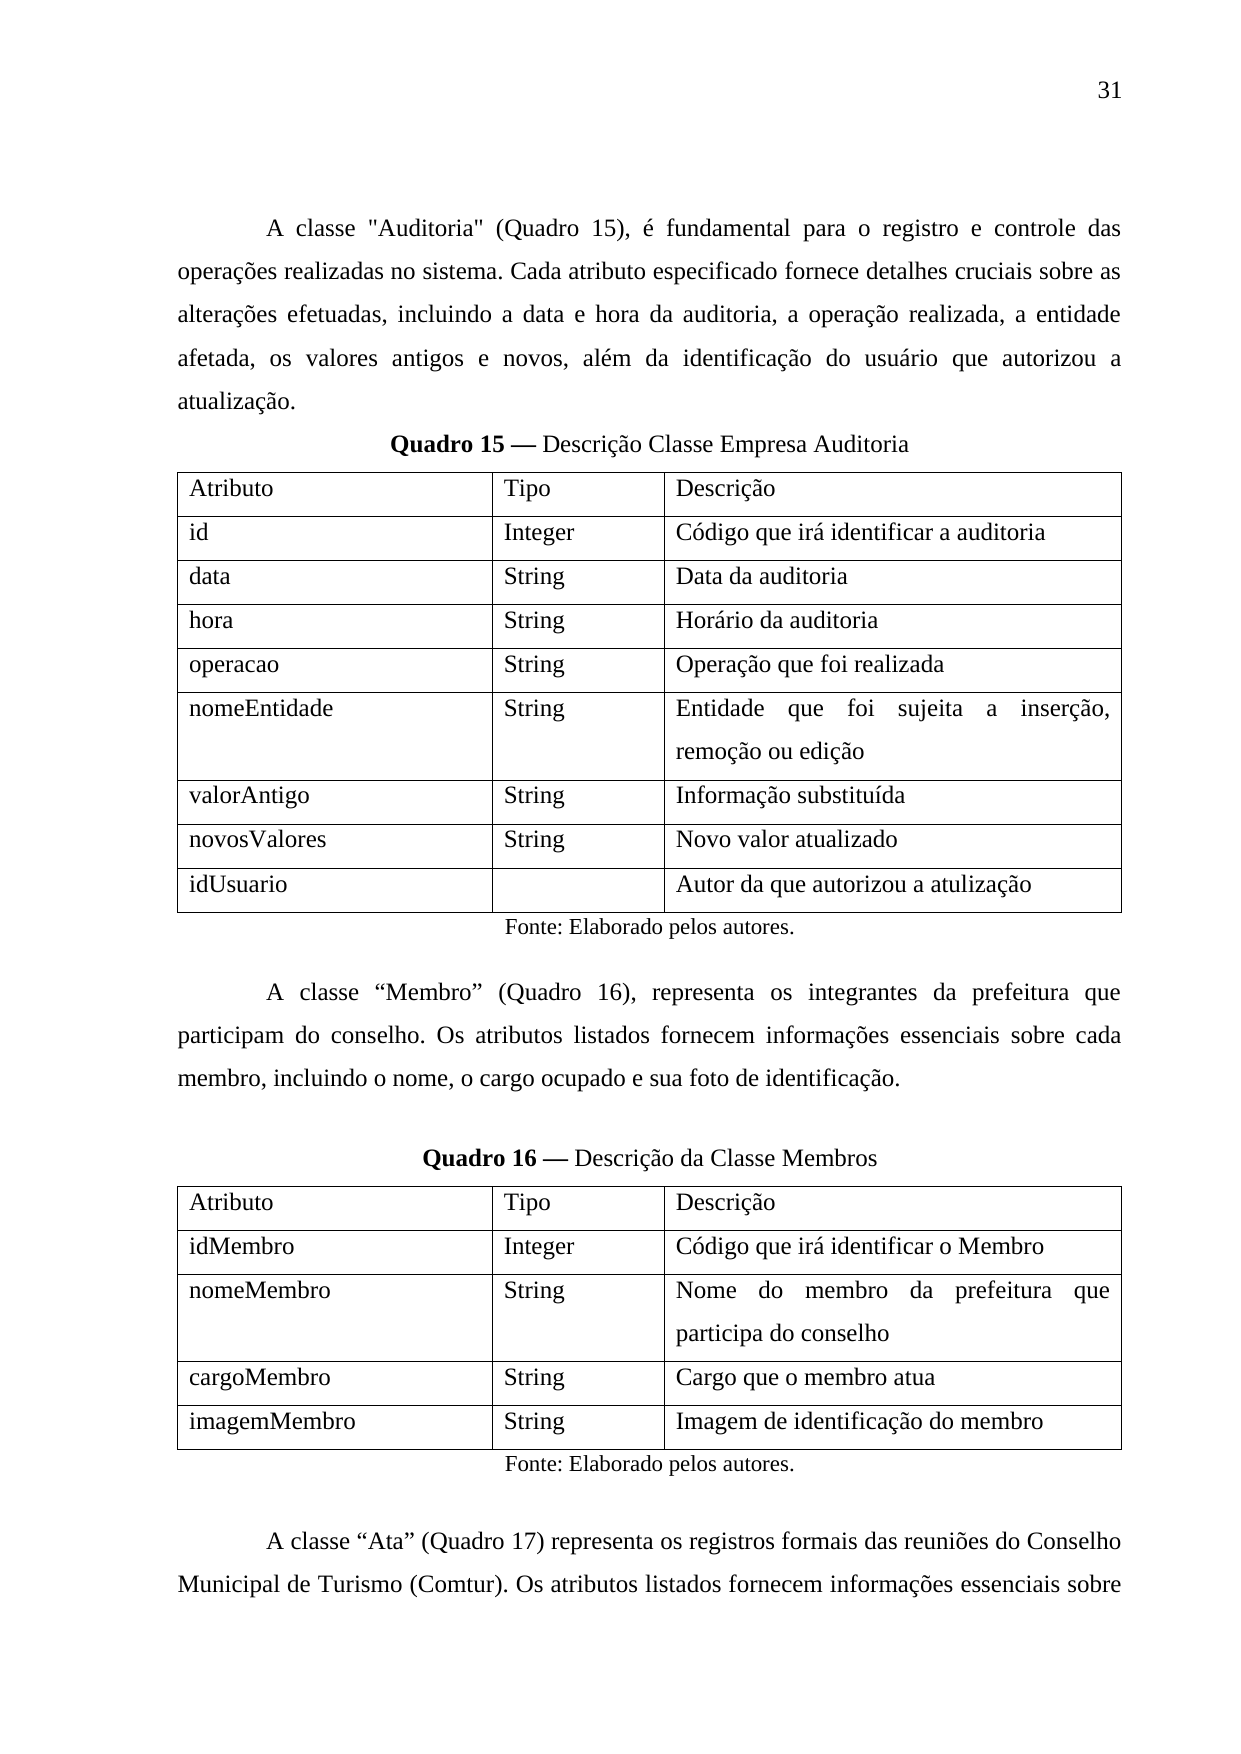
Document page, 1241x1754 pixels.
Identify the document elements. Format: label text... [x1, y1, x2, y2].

table_cell operacao [178, 649, 492, 692]
table_header Atributo [178, 1187, 492, 1230]
table_cell valorAntigo [178, 781, 492, 823]
table_cell Data da auditoria [665, 561, 1121, 604]
table_header Descrição [665, 1187, 1121, 1230]
table_cell String [493, 561, 664, 604]
table_cell Informação substituída [665, 781, 1121, 823]
table_cell nomeEntidade [178, 693, 492, 779]
table_cell String [493, 825, 664, 868]
table_cell nomeMembro [178, 1275, 492, 1361]
table_cell data [178, 561, 492, 604]
table_cell String [493, 1362, 664, 1405]
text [177, 1526, 1122, 1598]
table_cell Código que irá identificar o Membro [665, 1231, 1121, 1274]
table_cell idMembro [178, 1231, 492, 1274]
table_cell String [493, 781, 664, 823]
text A classe “Membro” (Quadro 16), representa os integrantes da prefeitura que participam do conselho. Os atributos listados fornecem informações essenciais sobre cada membro, incluindo o nome, o cargo ocupado e sua foto de identificação. [177, 977, 1122, 1092]
table_cell hora [178, 605, 492, 648]
table_cell id [178, 517, 492, 560]
table_cell Autor da que autorizou a atulização [665, 869, 1121, 912]
table_cell Novo valor atualizado [665, 825, 1121, 868]
table_cell Código que irá identificar a auditoria [665, 517, 1121, 560]
table_cell Horário da auditoria [665, 605, 1121, 648]
table_cell Operação que foi realizada [665, 649, 1121, 692]
table_cell novosValores [178, 825, 492, 868]
table_header Tipo [493, 473, 664, 516]
table_cell Nome do membro da prefeitura que participa do conselho [665, 1275, 1121, 1361]
table_cell Integer [493, 517, 664, 560]
table_cell String [493, 605, 664, 648]
table_cell String [493, 693, 664, 779]
text A classe "Auditoria" (Quadro 15), é fundamental para o registro e controle das operações realizadas no sistema. Cada atributo especificado fornece detalhes cruciais sobre as alterações efetuadas, incluindo a data e hora da auditoria, a operação realizada, a entidade afetada, os valores antigos e novos, além da identificação do usuário que autorizou a atualização. [177, 213, 1122, 414]
table_cell imagemMembro [178, 1406, 492, 1449]
table_cell [493, 869, 664, 912]
table_cell cargoMembro [178, 1362, 492, 1405]
table_cell idUsuario [178, 869, 492, 912]
table_header Descrição [665, 473, 1121, 516]
table_cell String [493, 649, 664, 692]
text Fonte: Elaborado pelos autores. [177, 913, 1122, 939]
text Fonte: Elaborado pelos autores. [177, 1450, 1122, 1477]
table_cell String [493, 1406, 664, 1449]
table_cell Imagem de identificação do membro [665, 1406, 1121, 1449]
table_cell Cargo que o membro atua [665, 1362, 1121, 1405]
table_cell Entidade que foi sujeita a inserção, remoção ou edição [665, 693, 1121, 779]
table_cell String [493, 1275, 664, 1361]
table_header Atributo [178, 473, 492, 516]
table_cell Integer [493, 1231, 664, 1274]
table_header Tipo [493, 1187, 664, 1230]
